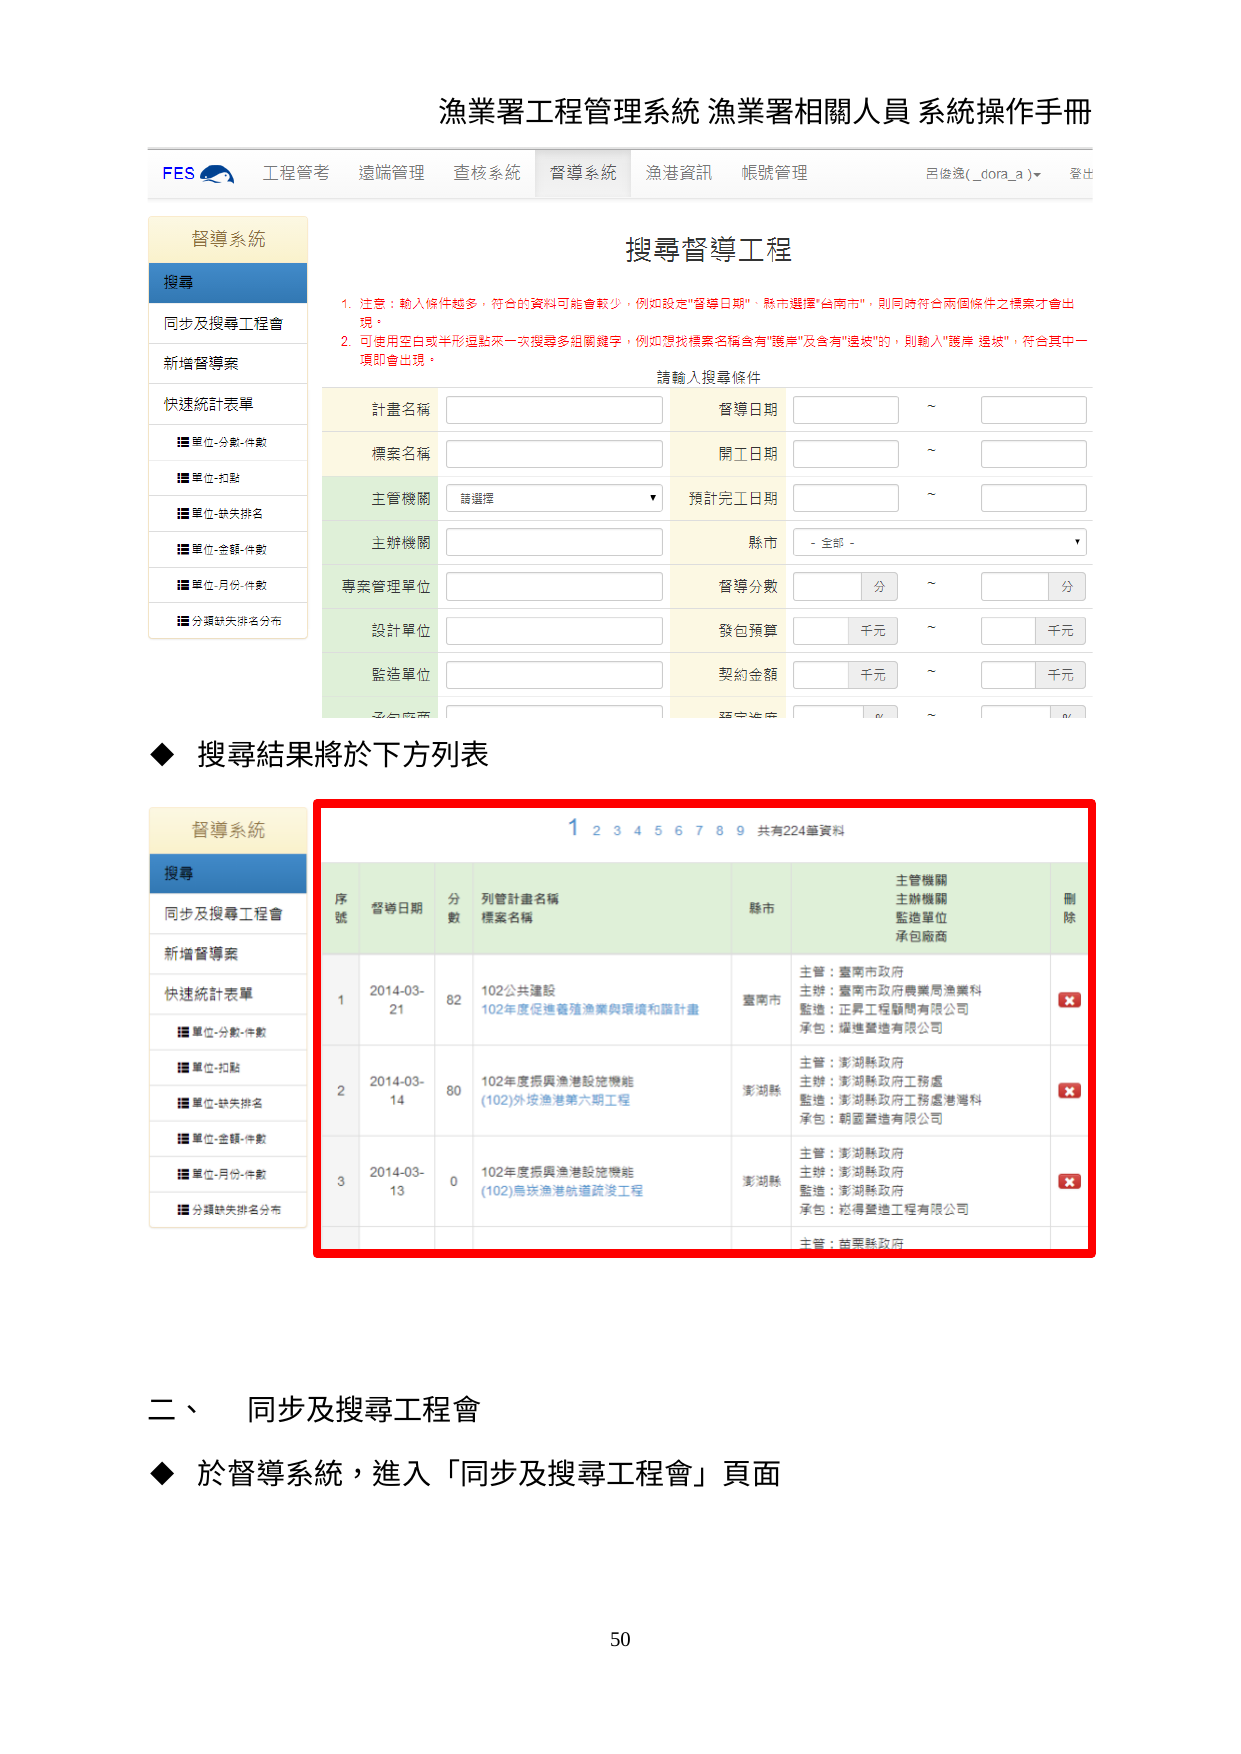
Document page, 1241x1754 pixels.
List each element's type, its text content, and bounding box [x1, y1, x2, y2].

list 搜尋結果將於下方列表 [148, 732, 1092, 774]
picture [147, 795, 1093, 1254]
picture [147, 147, 1093, 718]
list 同步及搜尋工程會 [148, 1387, 1092, 1429]
picture [321, 808, 1088, 1249]
list 於督導系統，進入「同步及搜尋工程會」頁面 [148, 1450, 1092, 1493]
